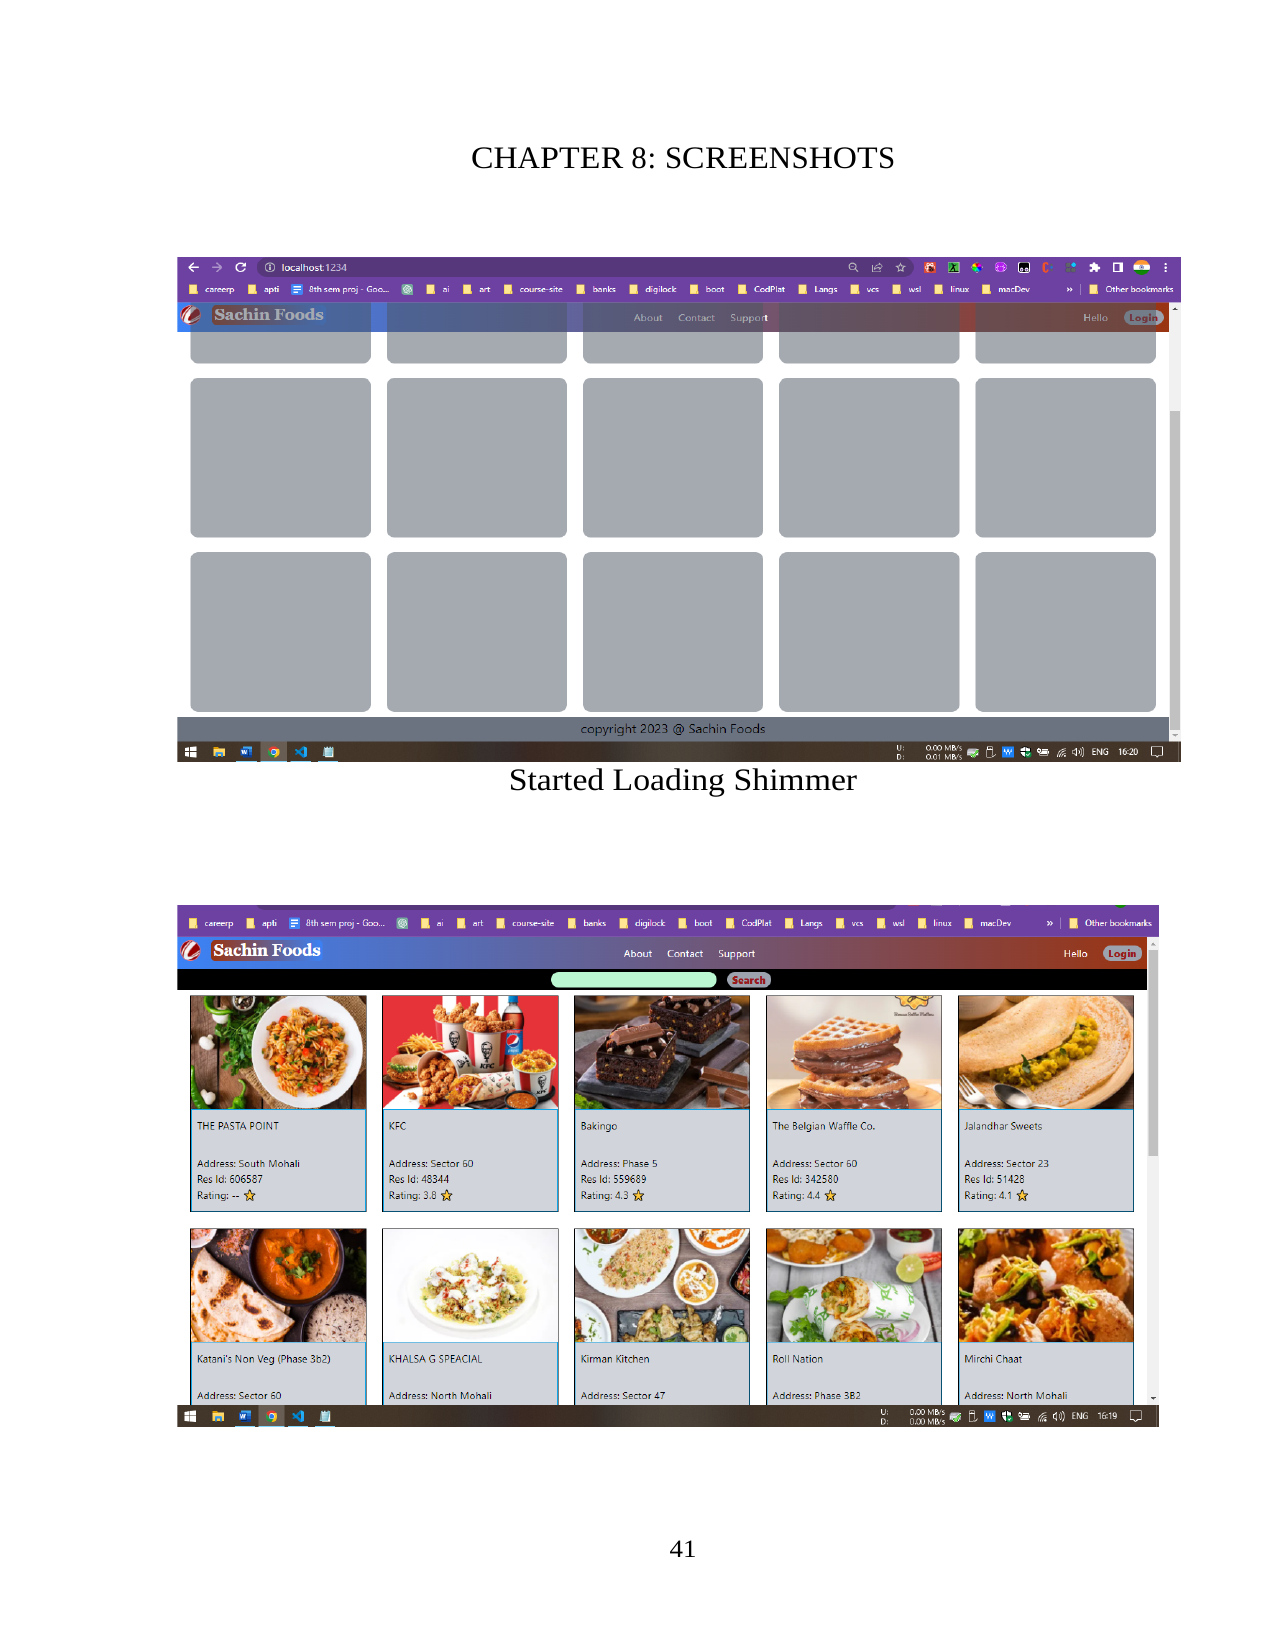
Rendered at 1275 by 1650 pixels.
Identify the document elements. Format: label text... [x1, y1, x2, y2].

text 41 [177, 1534, 1188, 1563]
picture [177, 257, 1181, 762]
text CHAPTER 8: SCREENSHOTS [177, 139, 1188, 175]
text Started Loading Shimmer [177, 761, 1188, 797]
picture [177, 905, 1159, 1427]
